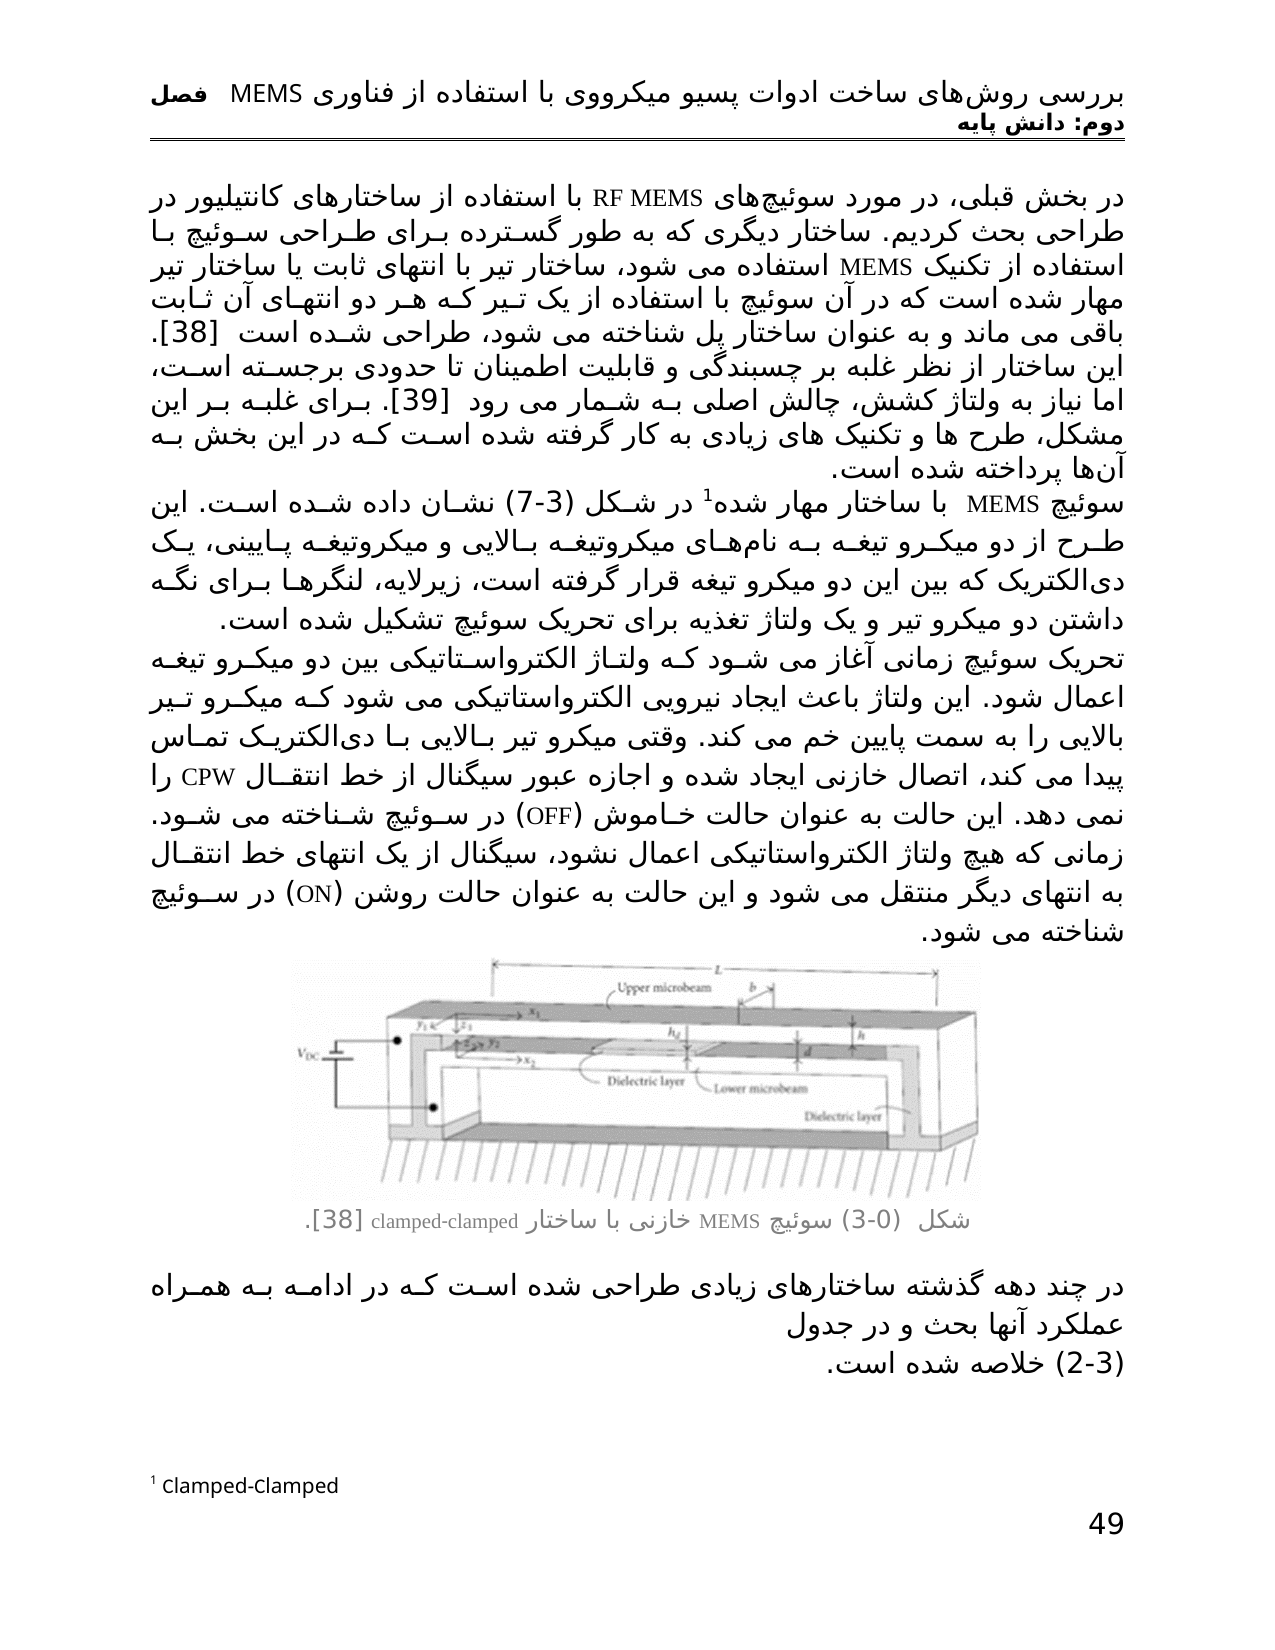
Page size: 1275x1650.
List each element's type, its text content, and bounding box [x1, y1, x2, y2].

text (2-3) خلاصه شده است. [150, 1346, 1125, 1380]
text تحریک سوئیچ زمانی آغاز می شود که ولتاژ الکترواستاتیکی بین دو میکرو تیغه اعمال شود. این ولتاژ باعث ایجاد نیرویی الکترواستاتیکی می شود که میکرو تیر بالایی را به سمت پایین خم می کند. وقتی میکرو تیر بالایی با دی‌الکتریک تماس پیدا می کند، اتصال خازنی ایجاد شده و اجازه عبور سیگنال از خط انتقال CPW را نمی دهد. این حالت به عنوان حالت خاموش (OFF) در سوئیچ شناخته می شود. زمانی که هیچ ولتاژ الکترواستاتیکی اعمال نشود، سیگنال از یک انتهای خط انتقال به انتهای دیگر منتقل می شود و این حالت به عنوان حالت روشن (ON) در سوئیچ شناخته می شود. [150, 641, 1125, 948]
text در بخش قبلی، در مورد سوئیچ‌های RF MEMS با استفاده از ساختارهای کانتیلیور در طراحی بحث کردیم. ساختار دیگری که به طور گسترده برای طراحی سوئیچ با استفاده از تکنیک MEMS استفاده می شود، ساختار تیر با انتهای ثابت یا ساختار تیر مهار شده است که در آن سوئیچ با استفاده از یک تیر که هر دو انتهای آن ثابت باقی می ماند و به عنوان ساختار پل شناخته می شود، طراحی شده است. این ساختار از نظر غلبه بر چسبندگی و قابلیت اطمینان تا حدودی برجسته است، اما نیاز به ولتاژ کشش، چالش اصلی به شمار می رود. برای غلبه بر این مشکل، طرح ها و تکنیک های زیادی به کار گرفته شده است که در این بخش به آن‌ها پرداخته شده است. [150, 179, 1125, 486]
text در چند دهه گذشته ساختارهای زیادی طراحی شده است که در ادامه به همراه عملکرد آنها بحث و در جدول [150, 1268, 1125, 1341]
picture [289, 953, 986, 1201]
text شکل (‏0-3) سوئیچ MEMS خازنی با ساختار clamped-clamped . [150, 1206, 1125, 1235]
text سوئيچ MEMS با ساختار مهار شده در شکل (3-7) نشان داده شده است. این طرح از دو میکرو تیغه به نام‌های میکروتیغه بالایی و میکروتیغه پایینی، یک دی‌الکتریک که بین این دو میکرو تیغه قرار گرفته است، زیرلایه، لنگرها برای نگه داشتن دو میکرو تیر و یک ولتاژ تغذیه برای تحریک سوئیچ تشکیل شده است. [150, 486, 1125, 636]
